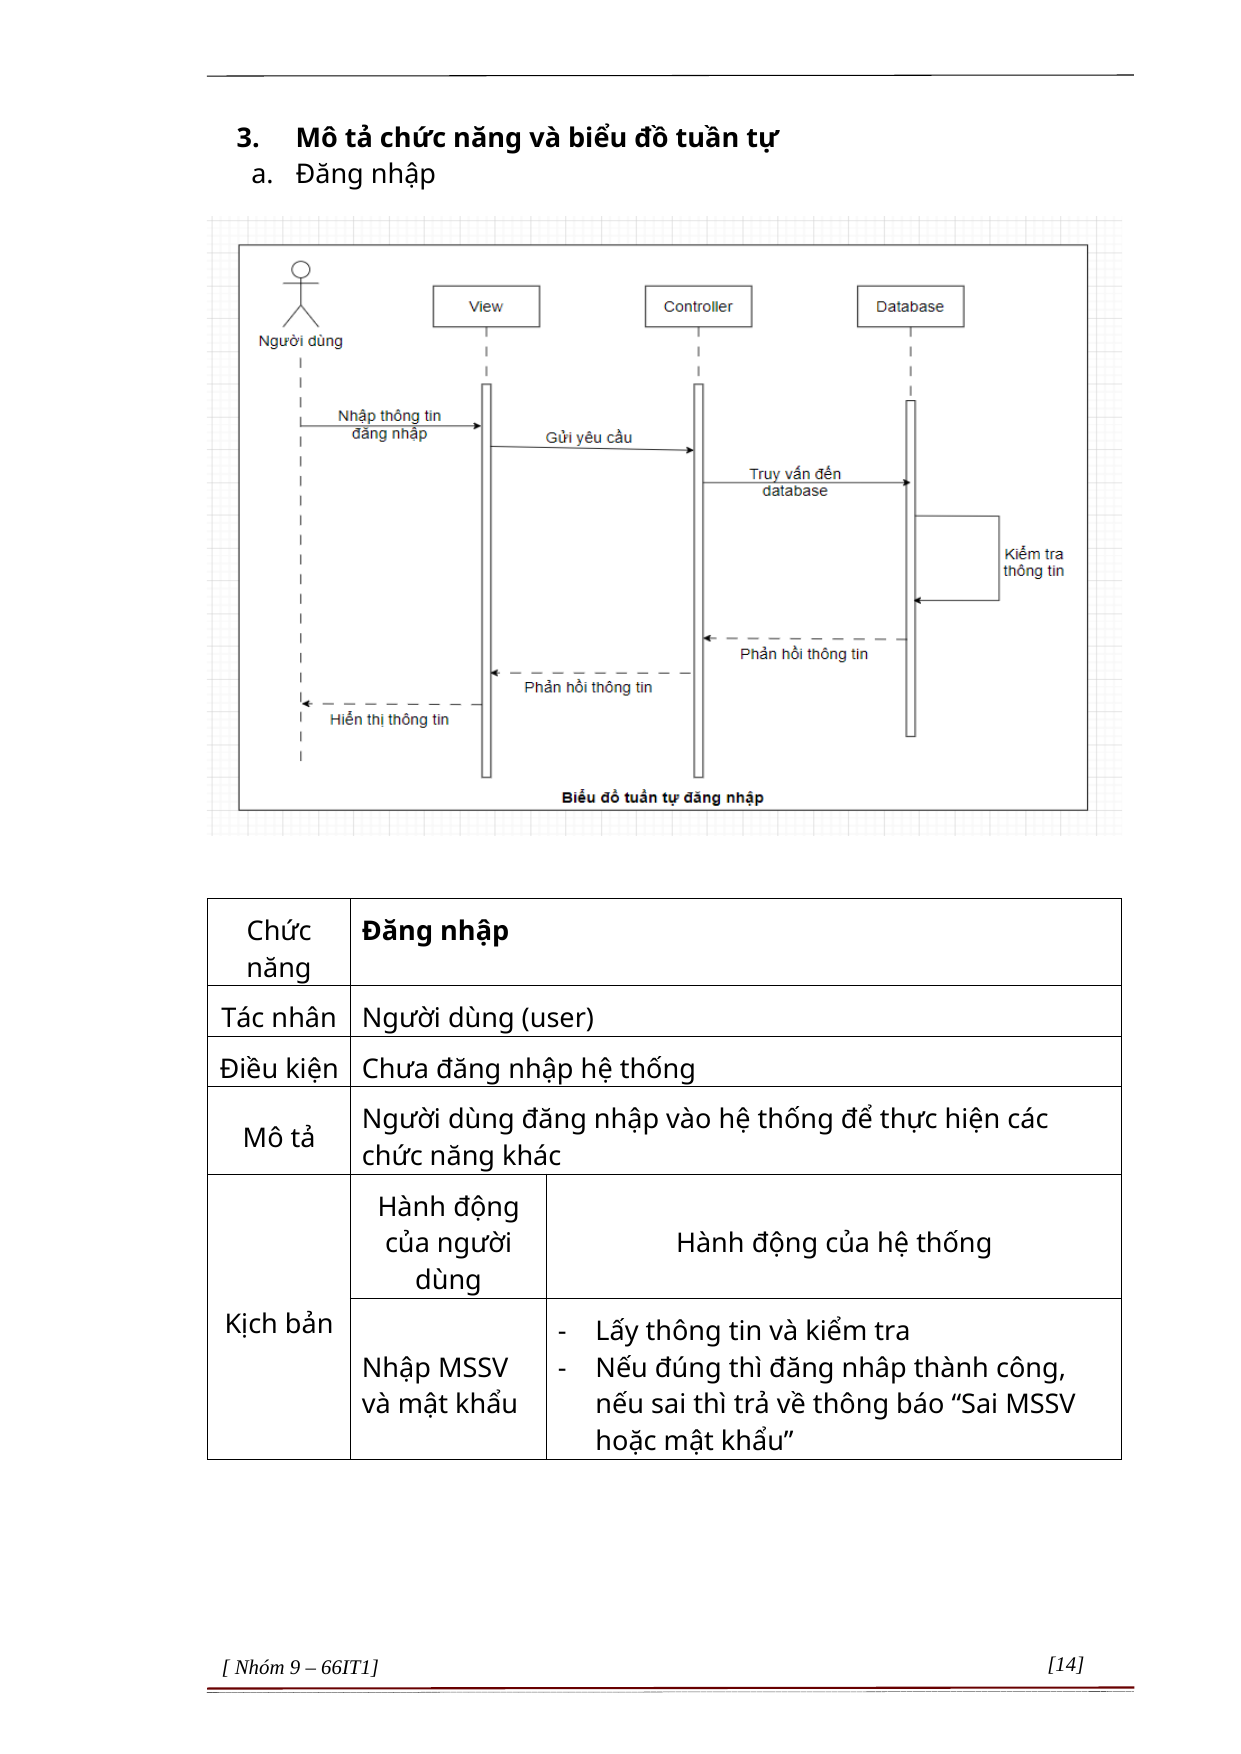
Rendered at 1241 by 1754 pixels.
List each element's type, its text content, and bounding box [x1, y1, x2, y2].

list Mô tả chức năng và biểu đồ tuần tự [236, 118, 1122, 155]
table_cell Người dùng đăng nhập vào hệ thống để thực hiện các chức năng khác [351, 1087, 1121, 1173]
table_cell Tác nhân [208, 986, 350, 1036]
table_cell Kịch bản [208, 1175, 350, 1459]
table_cell Mô tả [208, 1087, 350, 1173]
list Đăng nhập [251, 155, 1122, 192]
table_header Đăng nhập [351, 899, 1121, 985]
picture [206, 216, 1123, 836]
table_cell Người dùng (user) [351, 986, 1121, 1036]
table_header Chức năng [208, 899, 350, 985]
table_cell Hành động của hệ thống [547, 1175, 1121, 1298]
table_cell Chưa đăng nhập hệ thống [351, 1037, 1121, 1086]
table_cell Nhập MSSV và mật khẩu [351, 1299, 546, 1459]
table_cell Lấy thông tin và kiểm tra Nếu đúng thì đăng nhâp thành công, nếu sai thì trả về thông báo “Sai MSSV hoặc mật khẩu” [547, 1299, 1121, 1459]
table_cell Điều kiện [208, 1037, 350, 1086]
table_cell Hành động của người dùng [351, 1175, 546, 1298]
